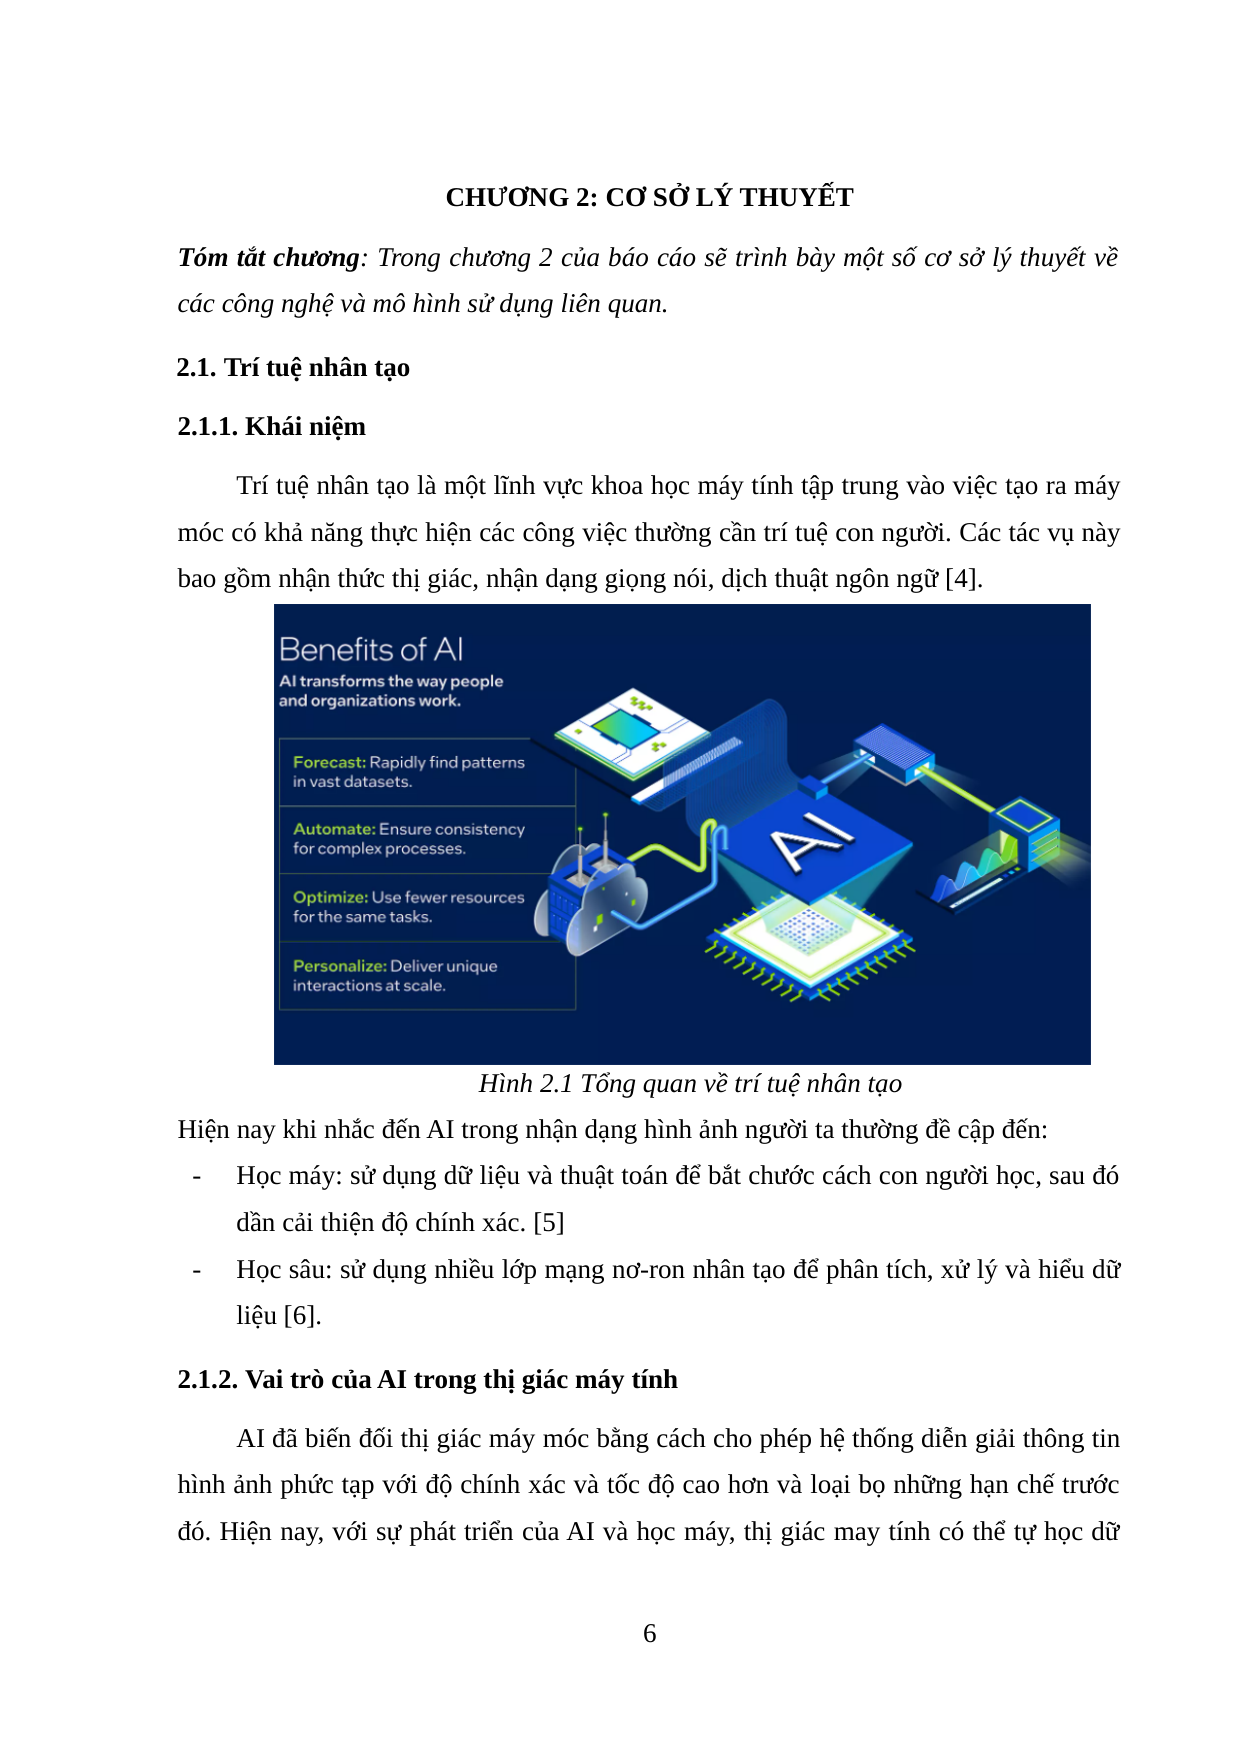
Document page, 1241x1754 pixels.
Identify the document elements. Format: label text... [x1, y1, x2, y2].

picture [272, 603, 1093, 1066]
subtitle Trí tuệ nhân tạo [176, 351, 1122, 382]
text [177, 1422, 1122, 1546]
subtitle CƠ SỞ LÝ THUYẾT [177, 181, 1122, 213]
list Học máy: sử dụng dữ liệu và thuật toán để bắt chước cách con người học, sau đó dần cải thiện độ chính xác. [192, 1159, 1122, 1237]
list Học sâu: sử dụng nhiều lớp mạng nơ-ron nhân tạo để phân tích, xử lý và hiểu dữ liệu. [192, 1253, 1122, 1331]
subtitle Khái niệm [177, 410, 1122, 441]
text Trí tuệ nhân tạo là một lĩnh vực khoa học máy tính tập trung vào việc tạo ra máy móc có khả năng thực hiện các công việc thường cần trí tuệ con người. Các tác vụ này bao gồm nhận thức thị giác, nhận dạng giọng nói, dịch thuật ngôn ngữ. [177, 469, 1122, 593]
subtitle Vai trò của AI trong thị giác máy tính [177, 1363, 1122, 1394]
text Tóm tắt chương: Trong chương 2 của báo cáo sẽ trình bày một số cơ sở lý thuyết về các công nghệ và mô hình sử dụng liên quan. [177, 241, 1122, 318]
